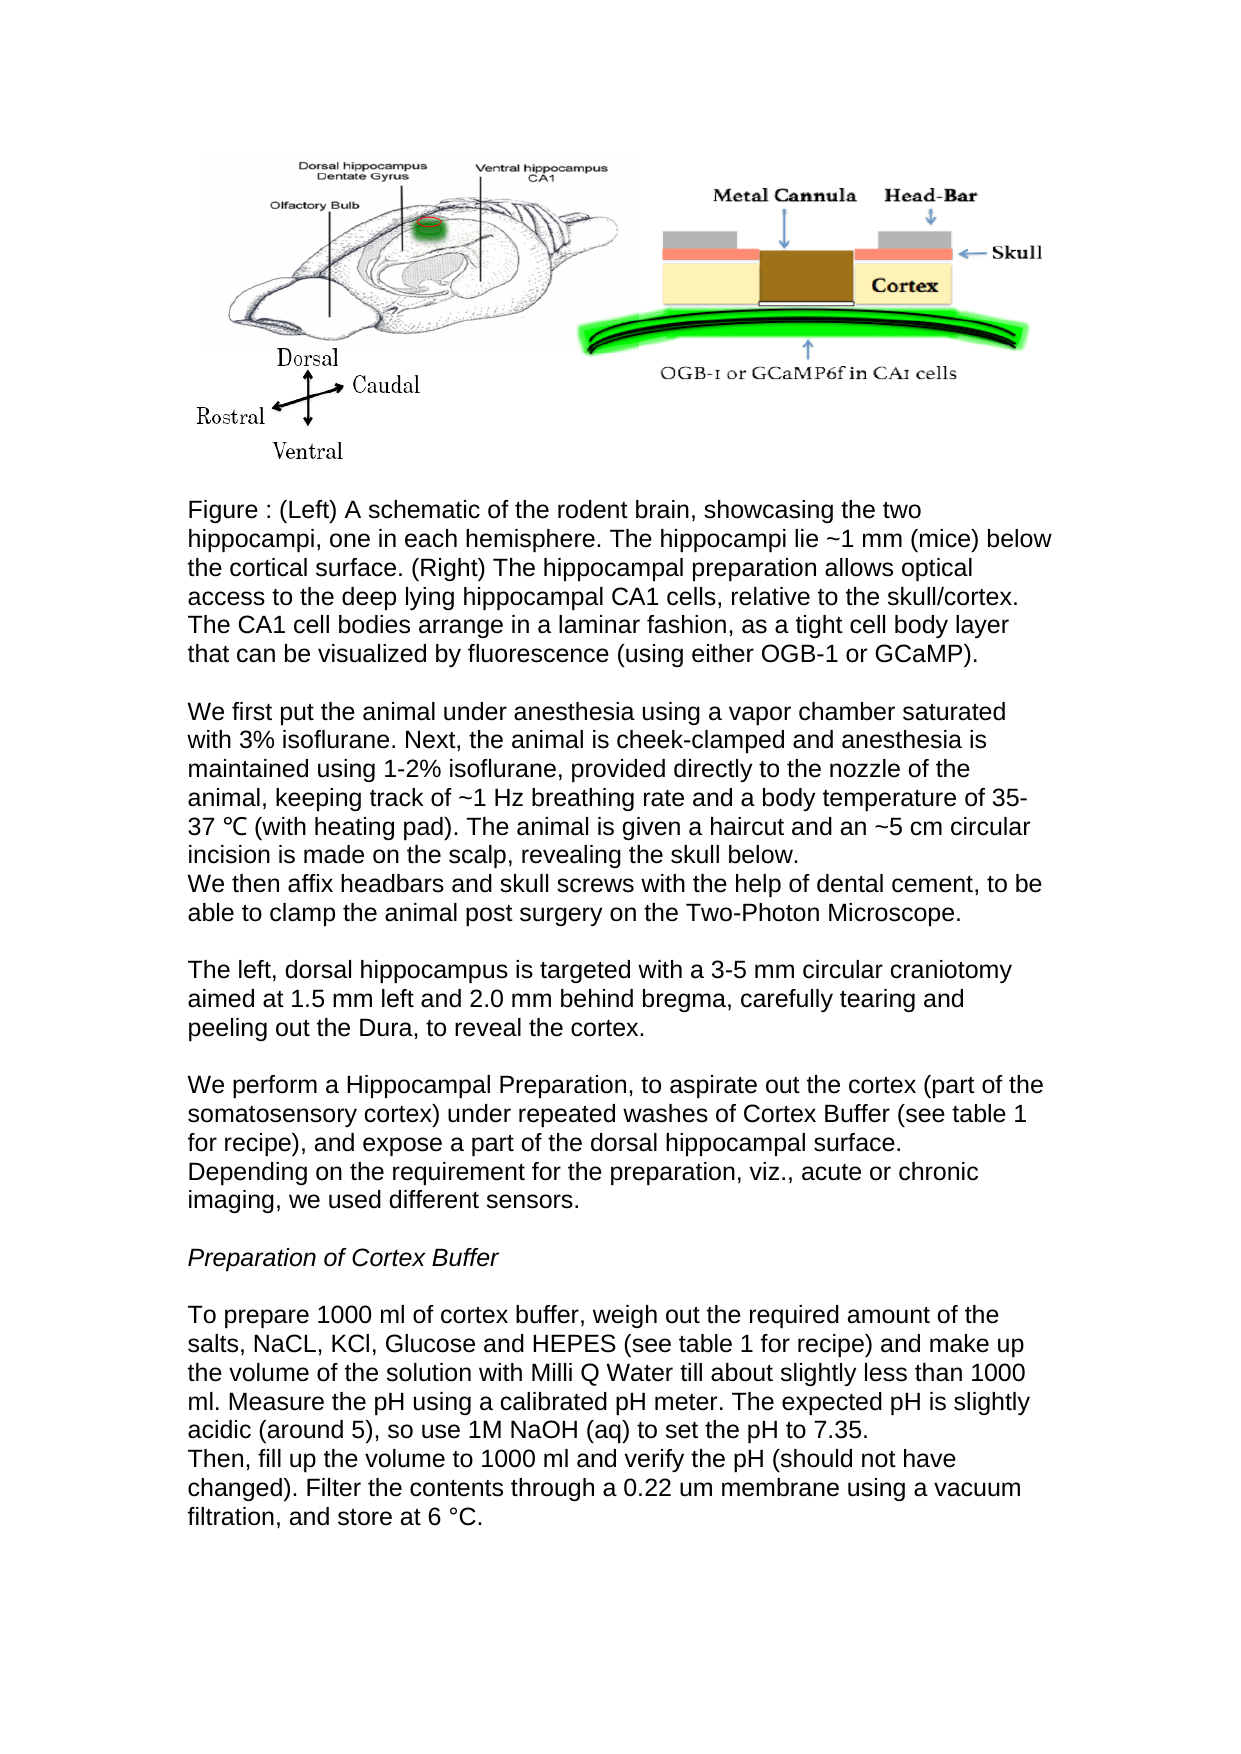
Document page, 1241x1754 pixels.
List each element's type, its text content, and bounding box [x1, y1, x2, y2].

picture [187, 150, 1047, 467]
text The left, dorsal hippocampus is targeted with a 3-5 mm circular craniotomy aimed at 1.5 mm left and 2.0 mm behind bregma, carefully tearing and peeling out the Dura, to reveal the cortex. [187, 955, 1053, 1041]
text We perform a Hippocampal Preparation, to aspirate out the cortex (part of the somatosensory cortex) under repeated washes of Cortex Buffer (see table 1 for recipe), and expose a part of the dorsal hippocampal surface. [187, 1070, 1053, 1156]
text To prepare 1000 ml of cortex buffer, weigh out the required amount of the salts, NaCL, KCl, Glucose and HEPES (see table 1 for recipe) and make up the volume of the solution with Milli Q Water till about slightly less than 1000 ml. Measure the pH using a calibrated pH meter. The expected pH is slightly acidic (around 5), so use 1M NaOH (aq) to set the pH to 7.35. [187, 1300, 1053, 1444]
text Depending on the requirement for the preparation, viz., acute or chronic imaging, we used different sensors. [187, 1156, 1053, 1214]
text Preparation of Cortex Buffer [187, 1243, 1053, 1271]
text Then, fill up the volume to 1000 ml and verify the pH (should not have changed). Filter the contents through a 0.22 um membrane using a vacuum filtration, and store at 6 °C. [187, 1444, 1053, 1530]
text We then affix headbars and skull screws with the help of dental cement, to be able to clamp the animal post surgery on the Two-Photon Microscope. [187, 869, 1053, 926]
text Figure : (Left) A schematic of the rodent brain, showcasing the two hippocampi, one in each hemisphere. The hippocampi lie ~1 mm (mice) below the cortical surface. (Right) The hippocampal preparation allows optical access to the deep lying hippocampal CA1 cells, relative to the skull/cortex. The CA1 cell bodies arrange in a laminar fashion, as a tight cell body layer that can be visualized by fluorescence (using either OGB-1 or GCaMP). [187, 495, 1053, 668]
text We first put the animal under anesthesia using a vapor chamber saturated with 3% isoflurane. Next, the animal is cheek-clamped and anesthesia is maintained using 1-2% isoflurane, provided directly to the nozzle of the animal, keeping track of ~1 Hz breathing rate and a body temperature of 35-37 ℃ (with heating pad). The animal is given a haircut and an ~5 cm circular incision is made on the scalp, revealing the skull below. [187, 696, 1053, 869]
